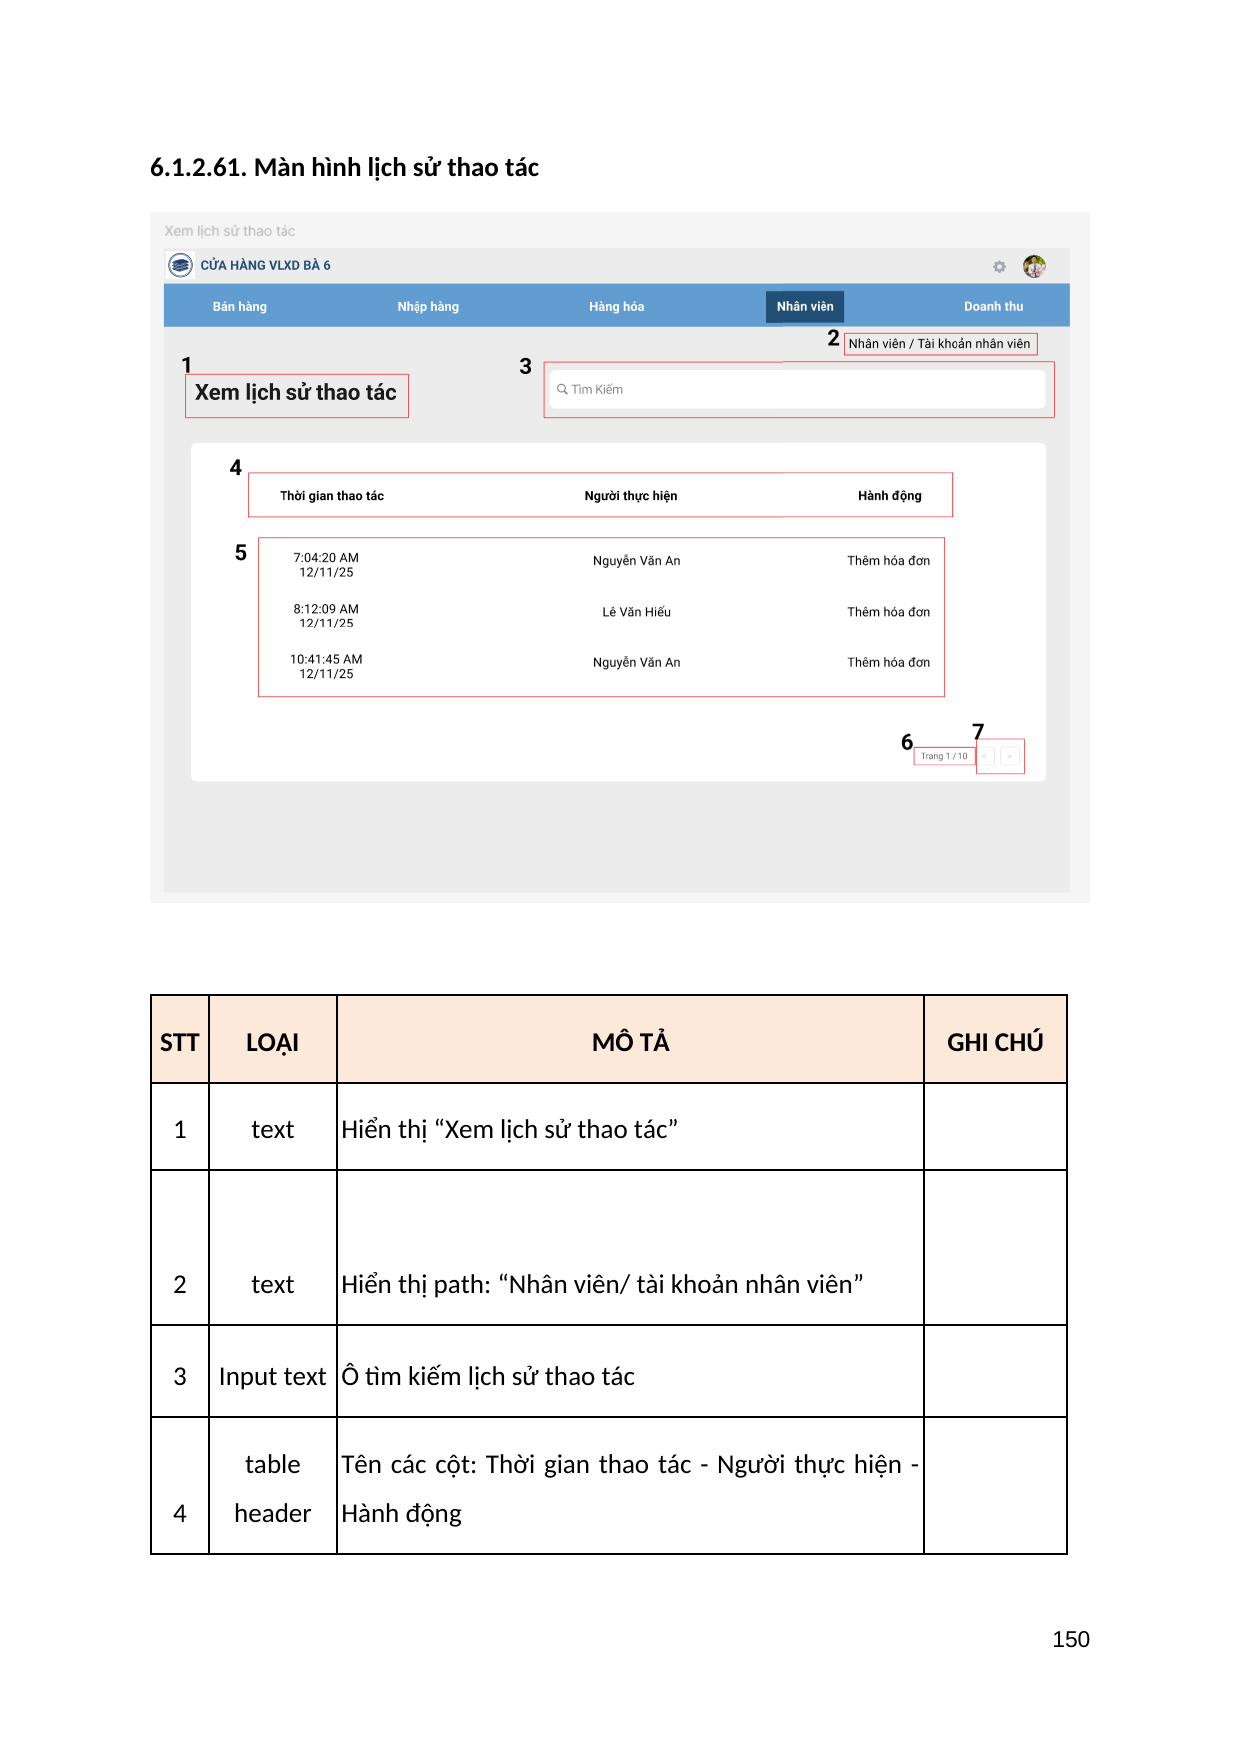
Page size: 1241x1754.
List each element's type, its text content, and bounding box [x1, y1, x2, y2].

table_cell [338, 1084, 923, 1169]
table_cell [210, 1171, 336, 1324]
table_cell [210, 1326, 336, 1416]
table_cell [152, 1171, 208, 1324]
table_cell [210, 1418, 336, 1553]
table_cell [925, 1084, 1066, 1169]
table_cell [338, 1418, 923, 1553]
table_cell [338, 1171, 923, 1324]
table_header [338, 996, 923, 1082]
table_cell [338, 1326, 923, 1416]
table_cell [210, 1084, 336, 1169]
subtitle 6.1.2.61. Màn hình lịch sử thao tác [150, 150, 1090, 183]
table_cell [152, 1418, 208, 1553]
picture [150, 212, 1091, 903]
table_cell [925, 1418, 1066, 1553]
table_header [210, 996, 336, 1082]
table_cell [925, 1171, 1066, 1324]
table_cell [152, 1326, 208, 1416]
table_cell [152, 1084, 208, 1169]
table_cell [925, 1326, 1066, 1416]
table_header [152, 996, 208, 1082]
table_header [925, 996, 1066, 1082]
